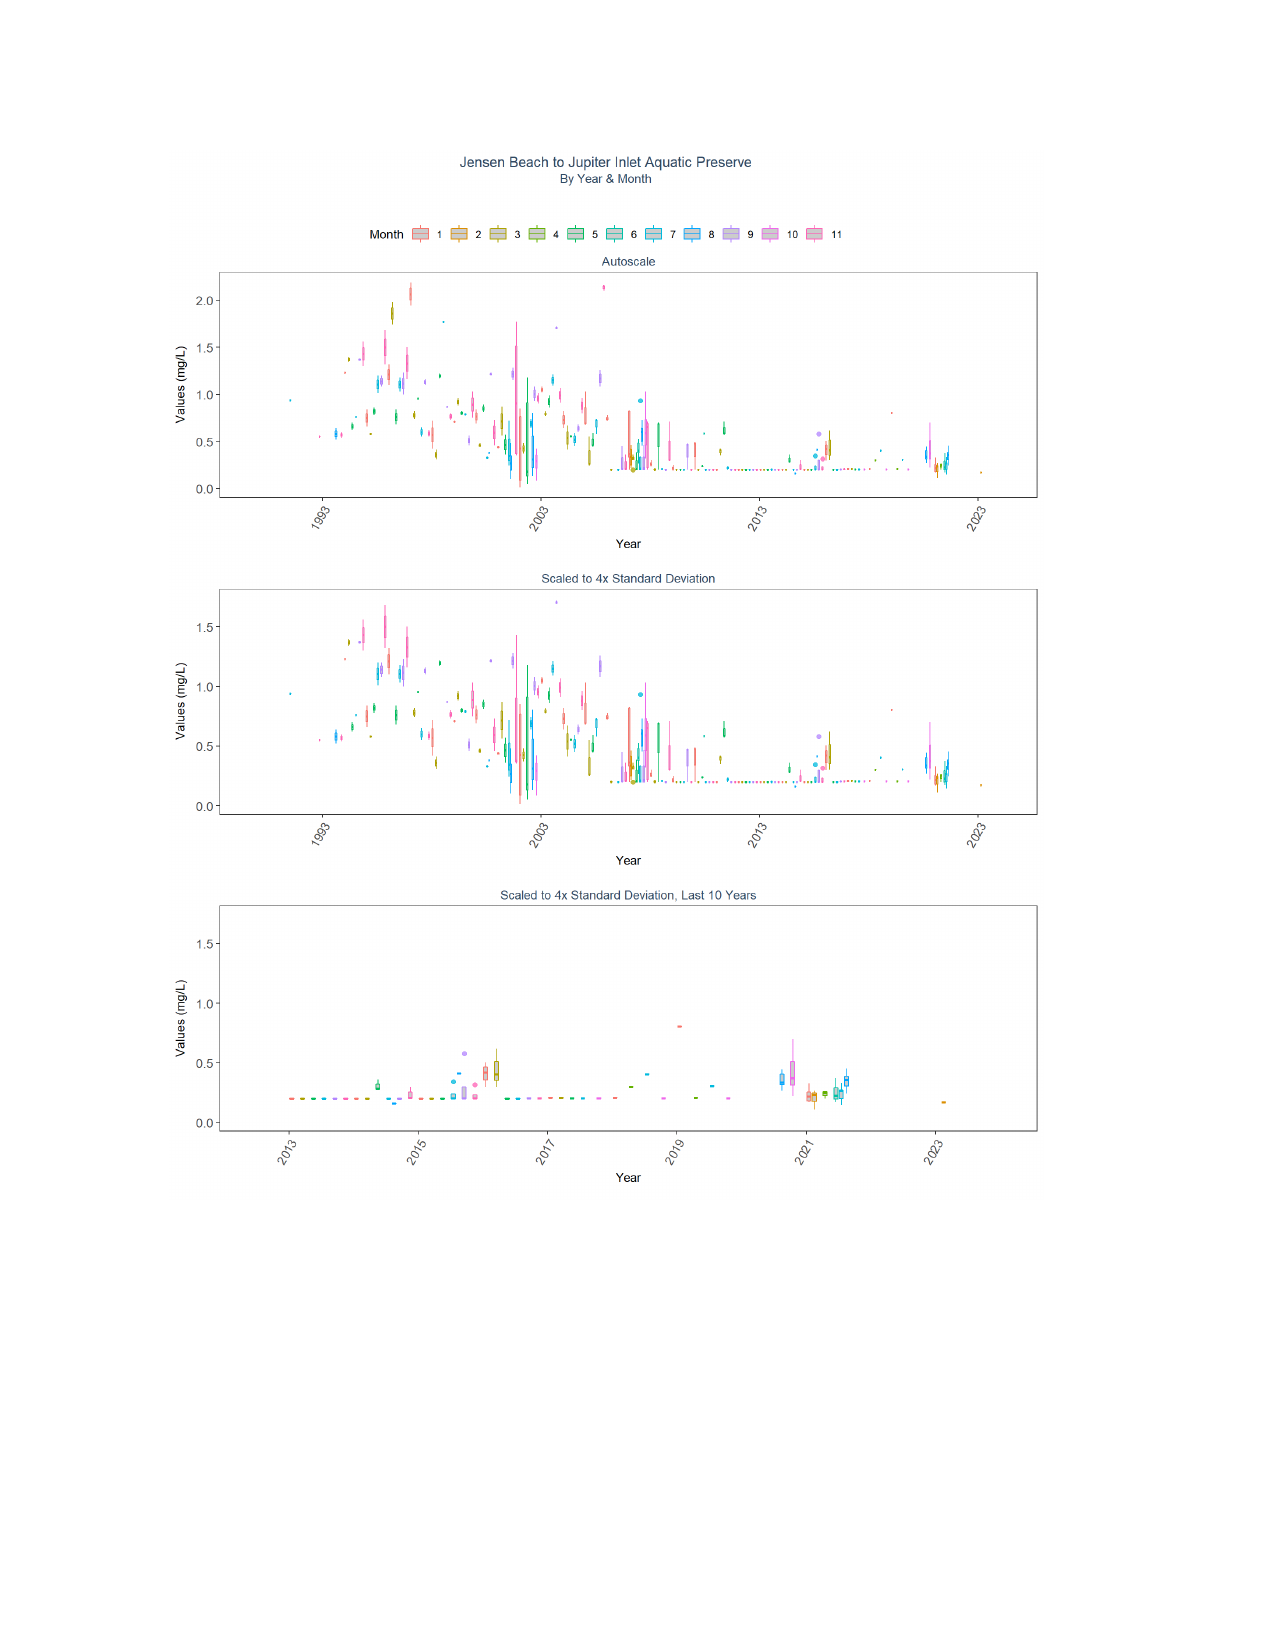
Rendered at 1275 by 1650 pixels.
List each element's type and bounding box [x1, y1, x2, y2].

picture [168, 150, 1044, 1200]
